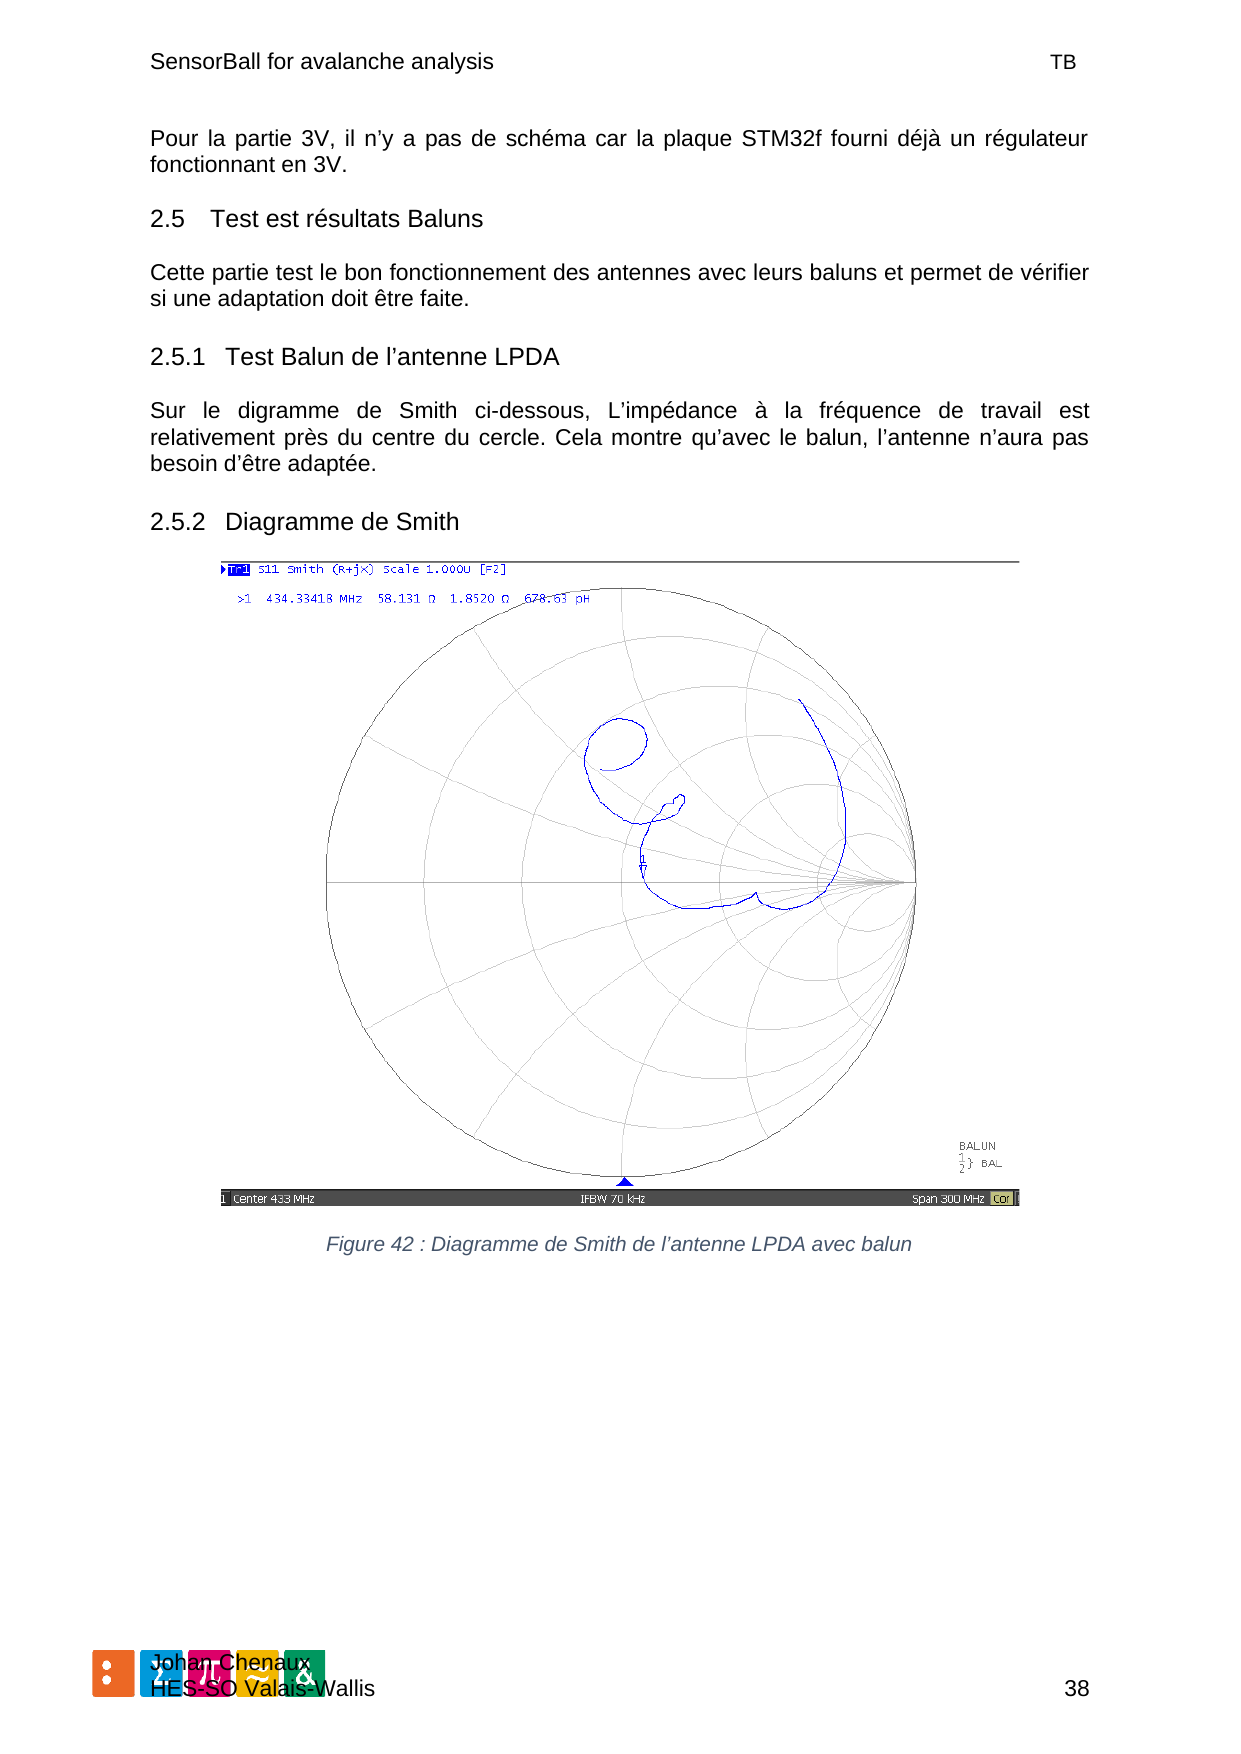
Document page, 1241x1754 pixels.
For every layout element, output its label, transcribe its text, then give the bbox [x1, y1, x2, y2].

text Cette partie test le bon fonctionnement des antennes avec leurs baluns et permet de vérifier si une adaptation doit être faite. [150, 259, 1090, 311]
subtitle Diagramme de Smith [150, 507, 1090, 535]
picture [92, 1650, 140, 1697]
subtitle Test est résultats Baluns [150, 204, 1090, 232]
subtitle Test Balun de l’antenne LPDA [150, 342, 1090, 371]
picture [183, 1650, 326, 1697]
text Pour la partie 3V, il n’y a pas de schéma car la plaque STM32f fourni déjà un régulateur fonctionnant en 3V. [150, 124, 1090, 177]
text Sur le digramme de Smith ci-dessous, L’impédance à la fréquence de travail est relativement près du centre du cercle. Cela montre qu’avec le balun, l’antenne n’aura pas besoin d’être adaptée. [150, 397, 1090, 476]
picture [221, 561, 1020, 1206]
text Figure 42 : Diagramme de Smith de l’antenne LPDA avec balun [150, 1232, 1090, 1256]
